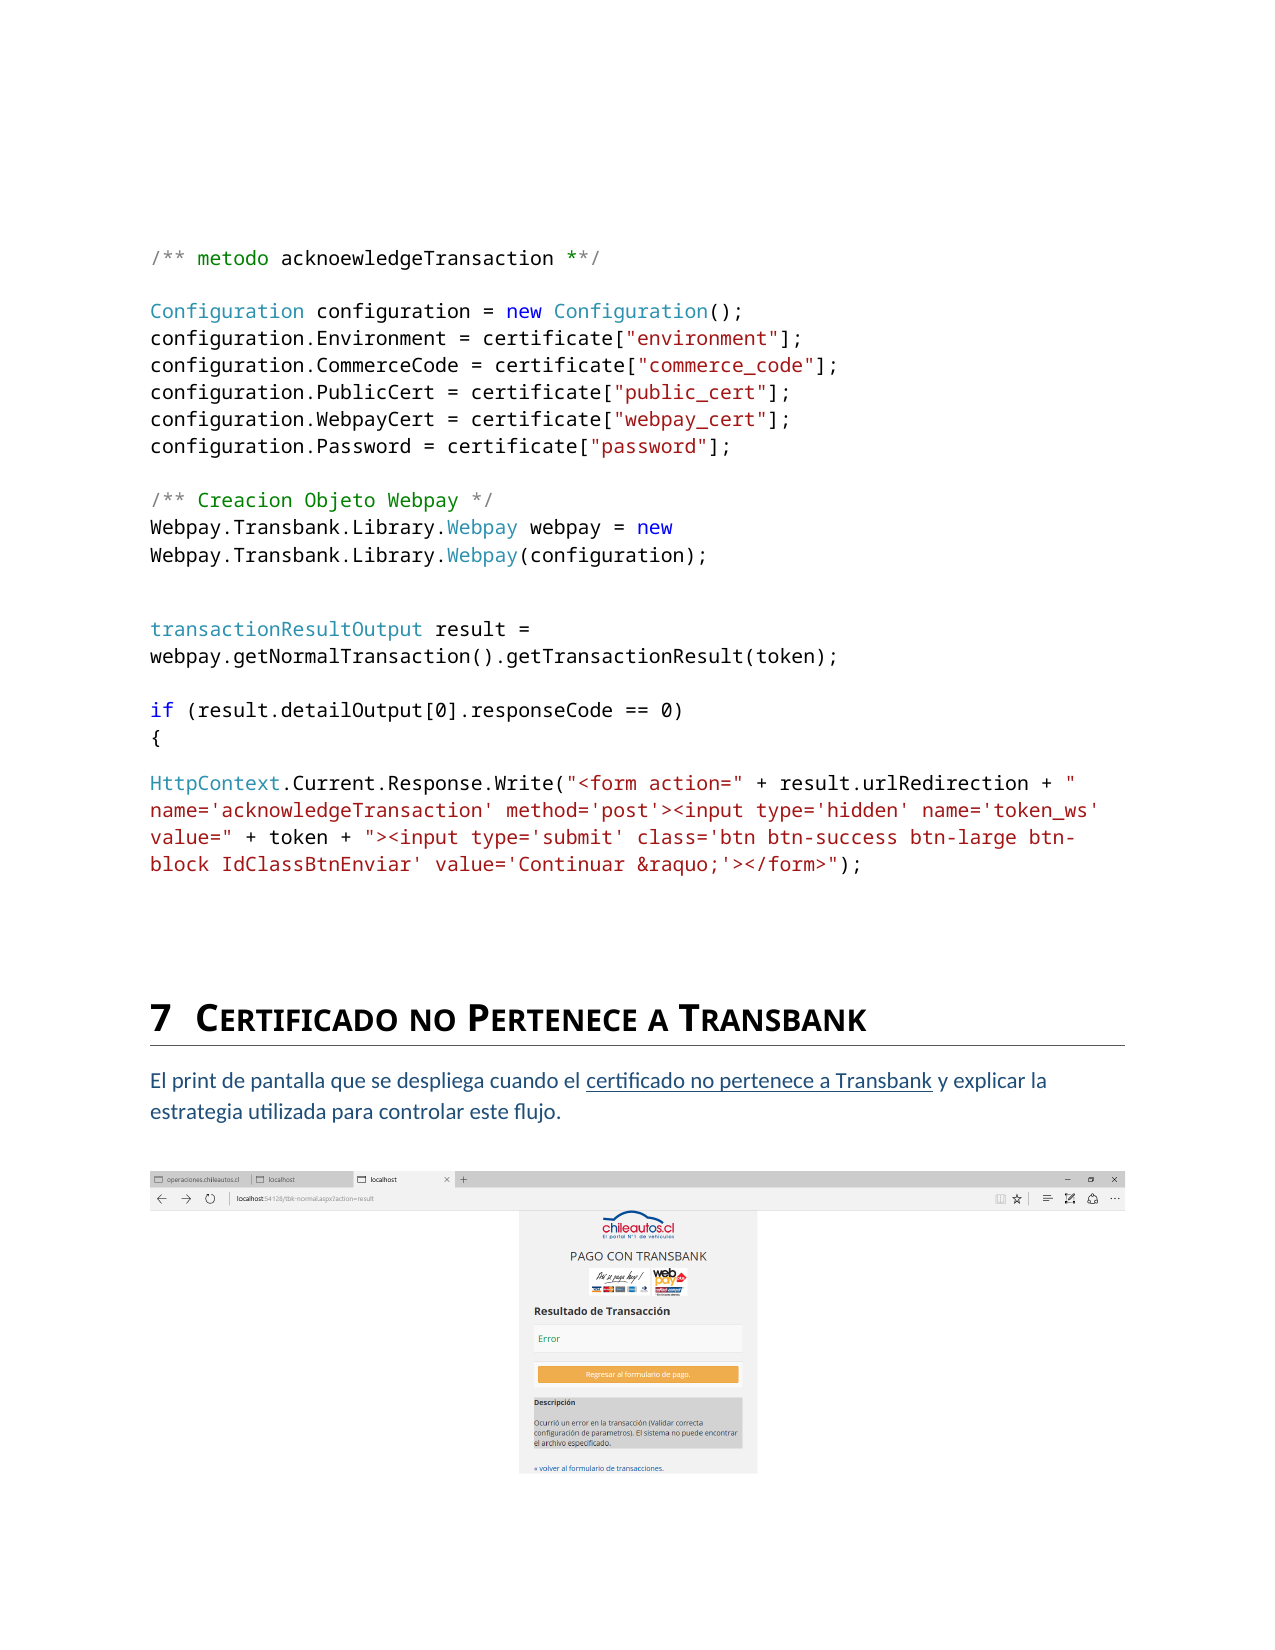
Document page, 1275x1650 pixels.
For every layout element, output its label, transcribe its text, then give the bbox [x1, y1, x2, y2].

text configuration.WebpayCert = certificate["webpay_cert"]; [150, 406, 1125, 433]
text configuration.PublicCert = certificate["public_cert"]; [150, 379, 1125, 406]
text Configuration configuration = new Configuration(); [150, 298, 1125, 325]
text /** Creacion Objeto Webpay */ [150, 487, 1125, 513]
text transactionResultOutput result = webpay.getNormalTransaction().getTransactionResult(token); [150, 616, 1125, 669]
text { [150, 723, 1125, 750]
text configuration.Password = certificate["password"]; [150, 433, 1125, 459]
text Webpay.Transbank.Library.Webpay webpay = new Webpay.Transbank.Library.Webpay(configuration); [150, 513, 1125, 569]
text HttpContext.Current.Response.Write("<form action=" + result.urlRedirection + " name='acknowledgeTransaction' method='post'><input type='hidden' name='token_ws' value=" + token + "><input type='submit' class='btn btn-success btn-large btn-block IdClassBtnEnviar' value='Continuar &raquo;'></form>"); [150, 769, 1125, 877]
text /** metodo acknoewledgeTransaction **/ [150, 244, 1125, 271]
picture [150, 1171, 1125, 1478]
text configuration.Environment = certificate["environment"]; [150, 325, 1125, 352]
text configuration.CommerceCode = certificate["commerce_code"]; [150, 352, 1125, 379]
text El print de pantalla que se despliega cuando el certificado no pertenece a Transbank y explicar la estrategia utilizada para controlar este flujo. [150, 1067, 1125, 1125]
subtitle Certificado no Pertenece a Transbank [150, 992, 1125, 1045]
text if (result.detailOutput[0].responseCode == 0) [150, 696, 1125, 723]
